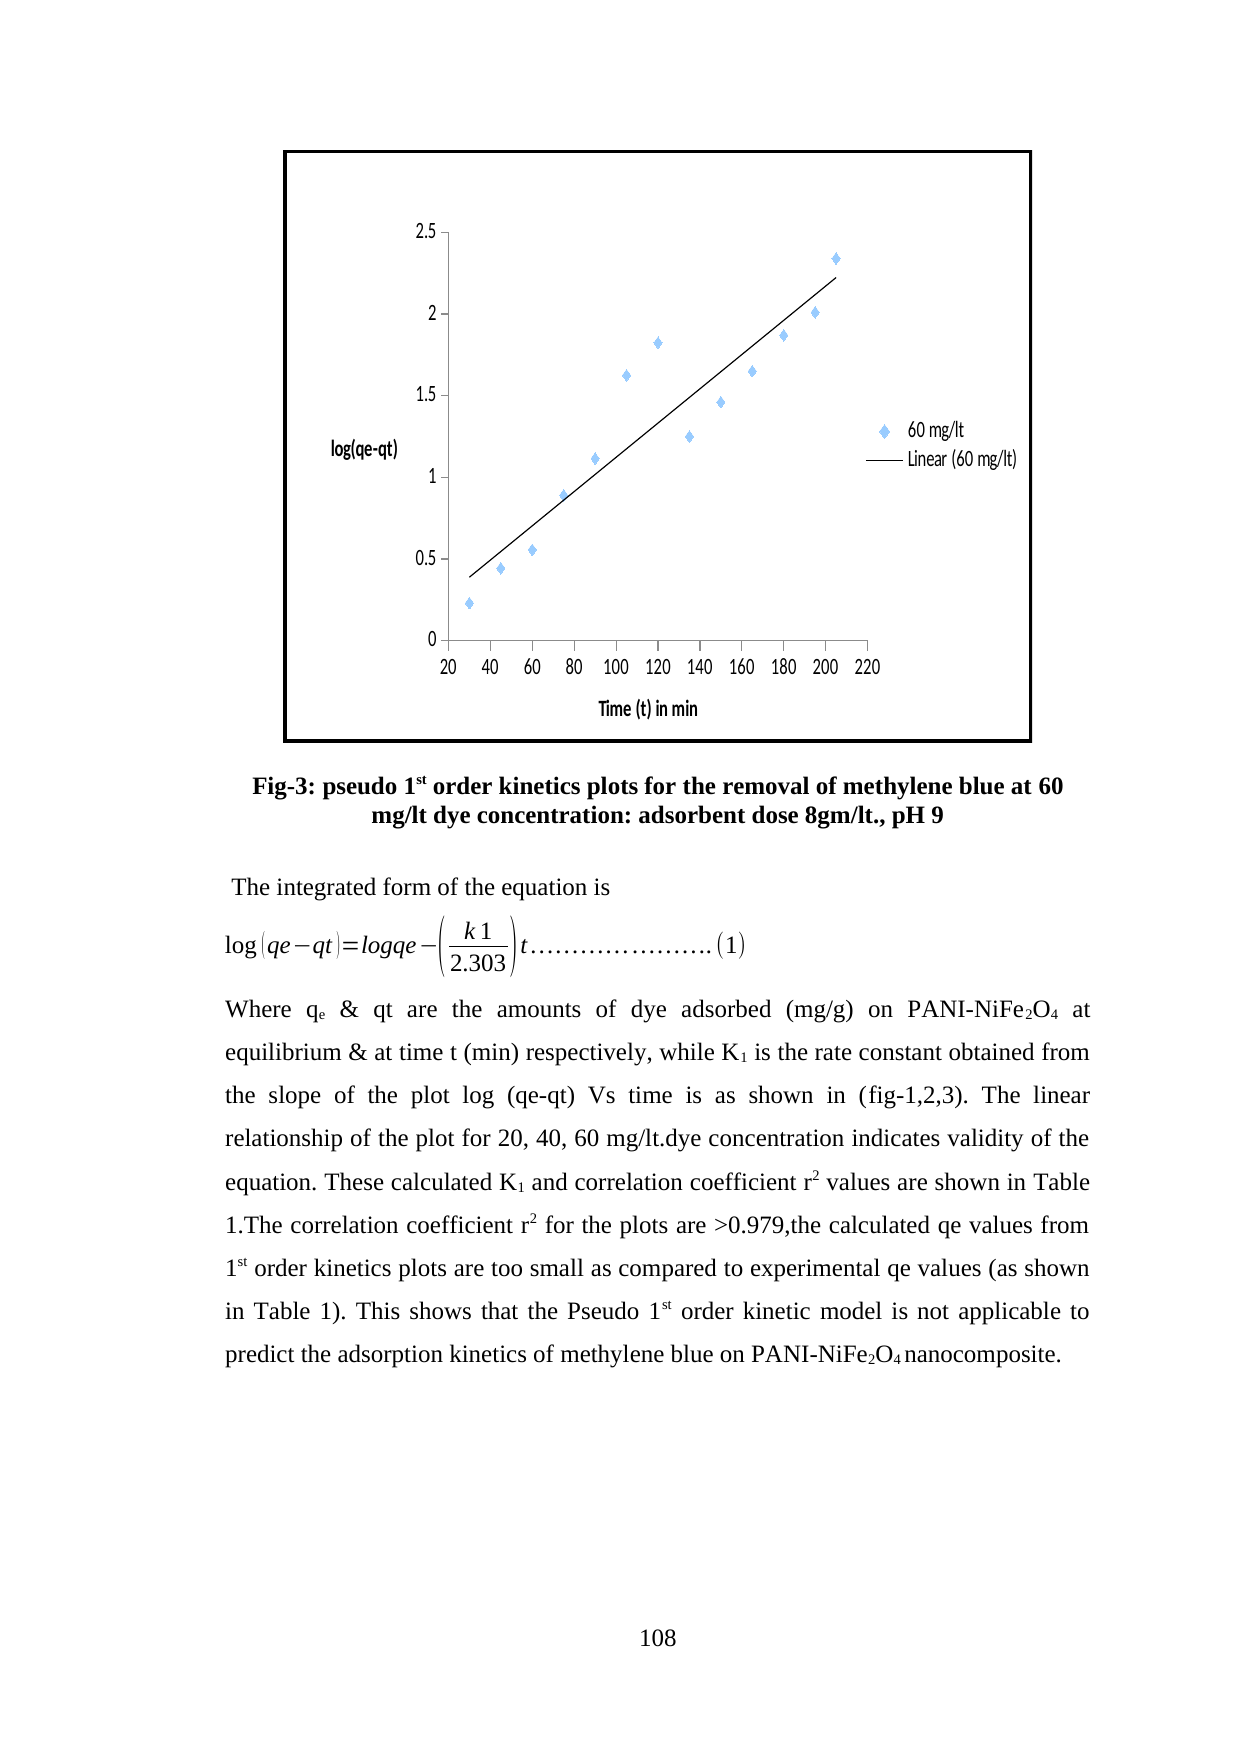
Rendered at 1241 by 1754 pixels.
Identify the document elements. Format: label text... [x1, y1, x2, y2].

text Fig-3: pseudo 1st order kinetics plots for the removal of methylene blue at 60 mg/lt dye concentration: adsorbent dose 8gm/lt., pH 9 [225, 771, 1090, 828]
text The integrated form of the equation is [225, 872, 1090, 900]
text Where qe & qt are the amounts of dye adsorbed (mg/g) on PANI-NiFe2O4 at equilibrium & at time t (min) respectively, while K1 is the rate constant obtained from the slope of the plot log (qe-qt) Vs time is as shown in (fig-1,2,3). The linear relationship of the plot for 20, 40, 60 mg/lt.dye concentration indicates validity of the equation. These calculated K1 and correlation coefficient r2 values are shown in Table 1.The correlation coefficient r2 for the plots are >0.979,the calculated qe values from 1st order kinetics plots are too small as compared to experimental qe values (as shown in Table 1). This shows that the Pseudo 1st order kinetic model is not applicable to predict the adsorption kinetics of methylene blue on PANI-NiFe2O4 nanocomposite. [225, 994, 1090, 1368]
